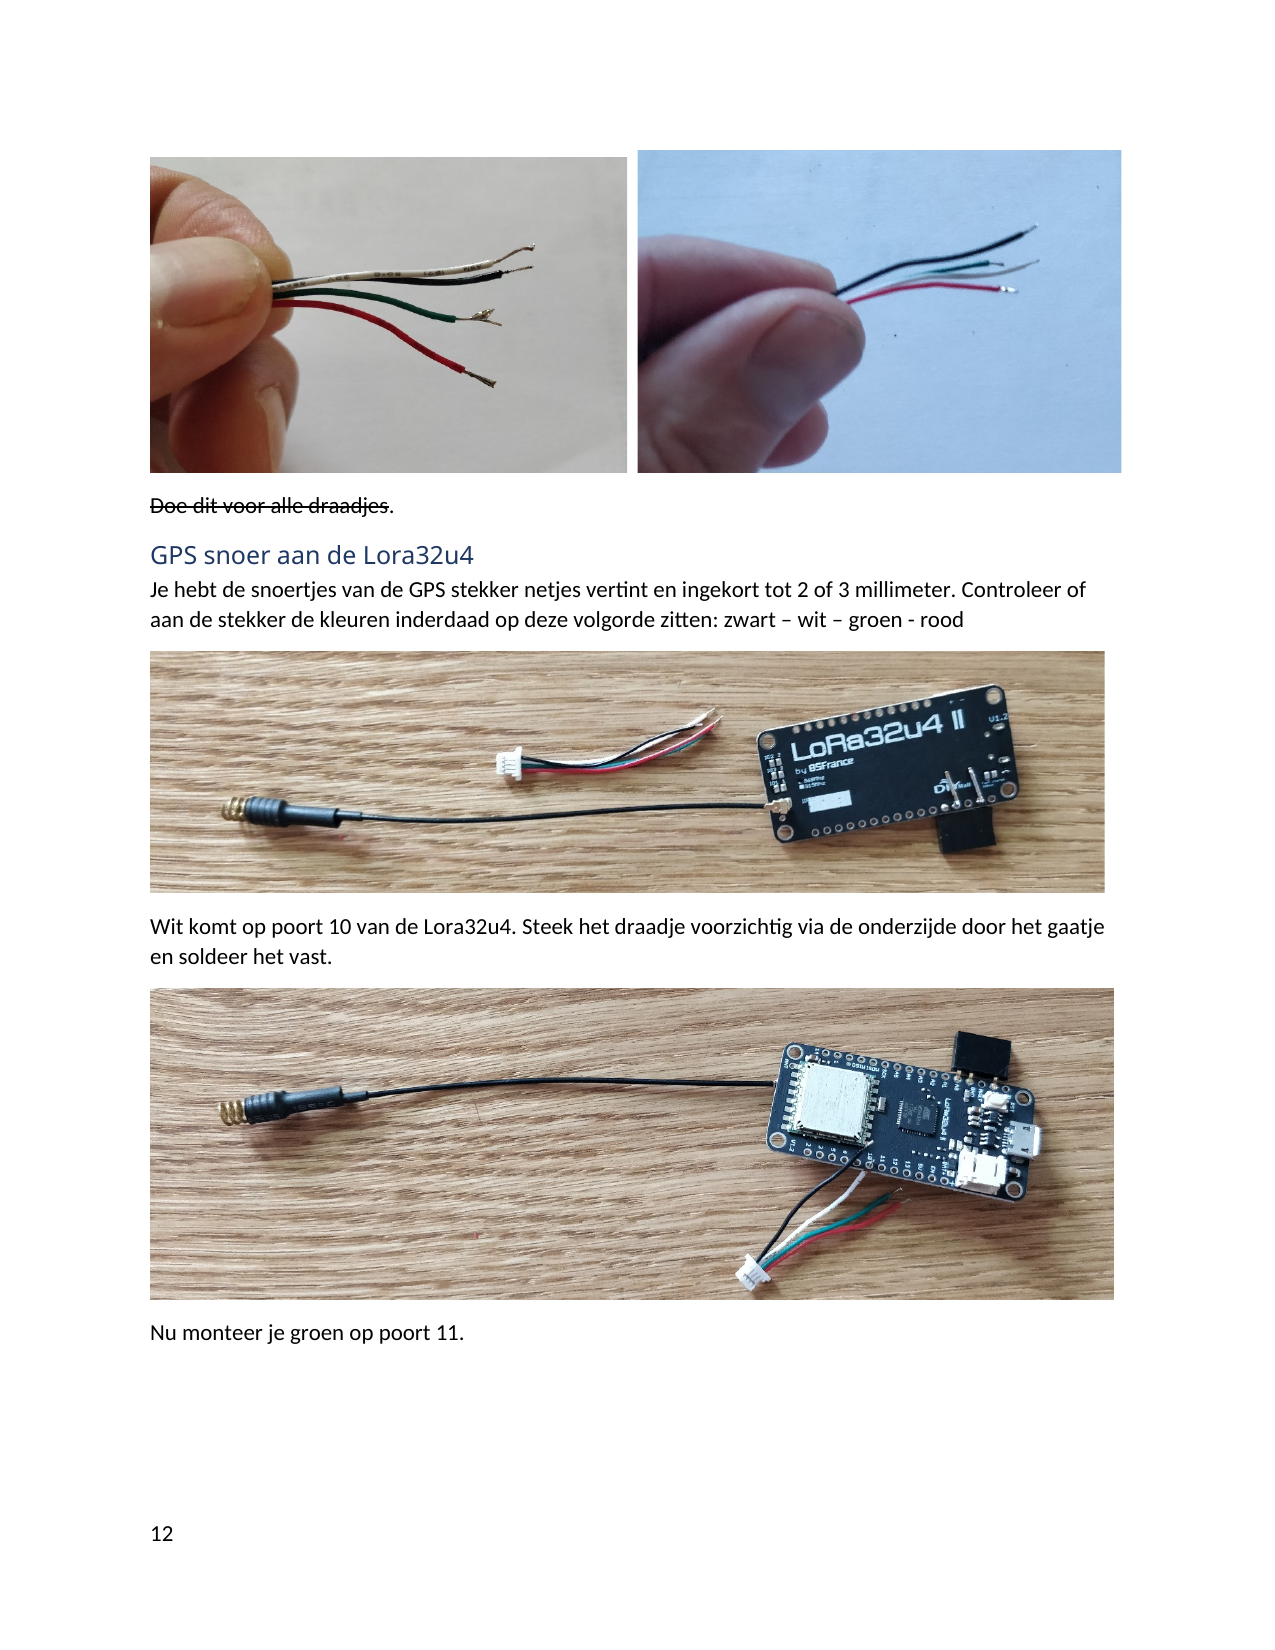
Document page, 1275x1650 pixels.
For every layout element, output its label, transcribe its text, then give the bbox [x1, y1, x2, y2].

text Nu monteer je groen op poort 11. [150, 1318, 1125, 1346]
picture [150, 988, 1114, 1300]
text Je hebt de snoertjes van de GPS stekker netjes vertint en ingekort tot 2 of 3 millimeter. Controleer of aan de stekker de kleuren inderdaad op deze volgorde zitten: zwart – wit – groen - rood [150, 575, 1125, 633]
picture [637, 150, 1122, 473]
picture [150, 157, 628, 473]
picture [150, 651, 1105, 893]
subtitle GPS snoer aan de Lora32u4 [150, 538, 1125, 572]
text Doe dit voor alle draadjes. [150, 491, 1125, 519]
text Wit komt op poort 10 van de Lora32u4. Steek het draadje voorzichtig via de onderzijde door het gaatje en soldeer het vast. [150, 912, 1125, 970]
